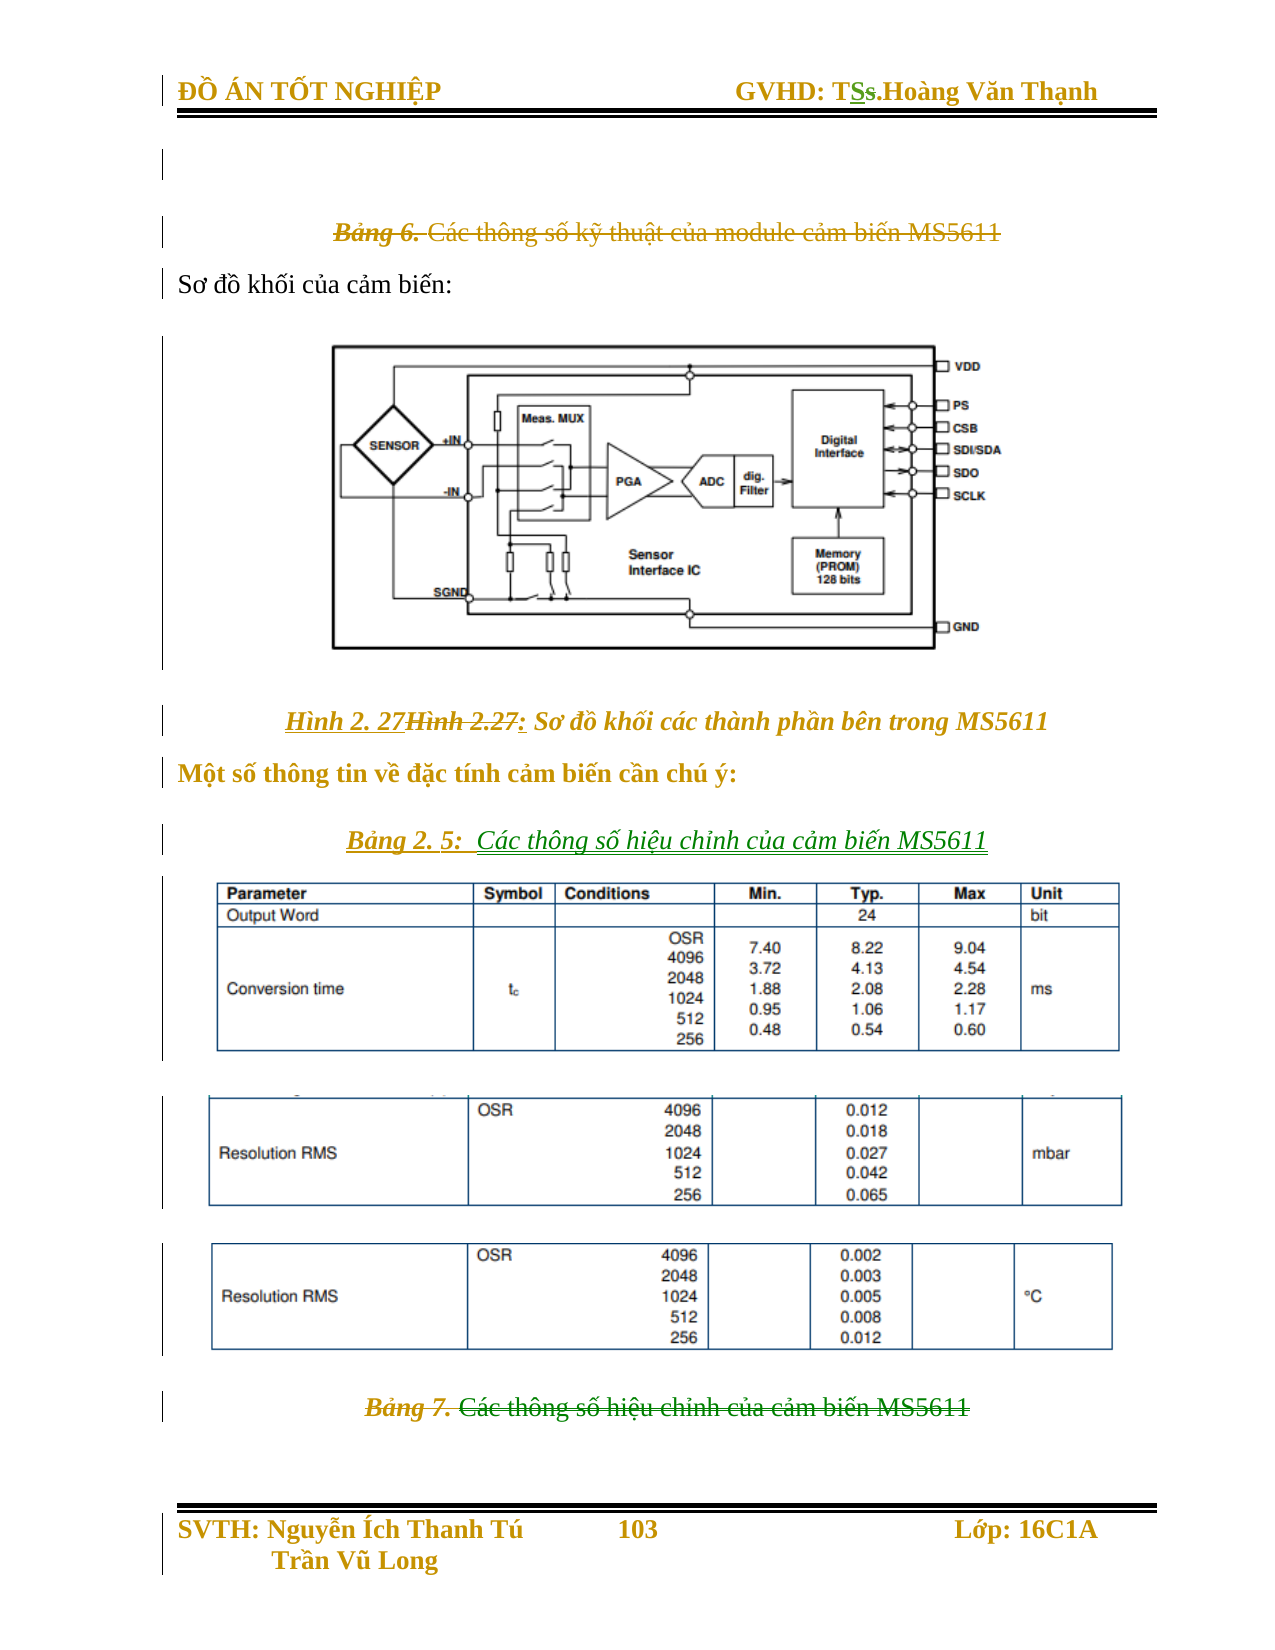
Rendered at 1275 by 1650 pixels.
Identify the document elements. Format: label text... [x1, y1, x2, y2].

text Sơ đồ khối các thành phần bên trong MS5611 [177, 705, 1157, 736]
picture [206, 876, 1128, 1061]
picture [206, 1243, 1128, 1357]
picture [206, 1095, 1128, 1209]
text Sơ đồ khối của cảm biến: [177, 268, 1157, 299]
picture [322, 335, 1012, 670]
text Một số thông tin về đặc tính cảm biến cần chú ý: [177, 757, 1157, 788]
